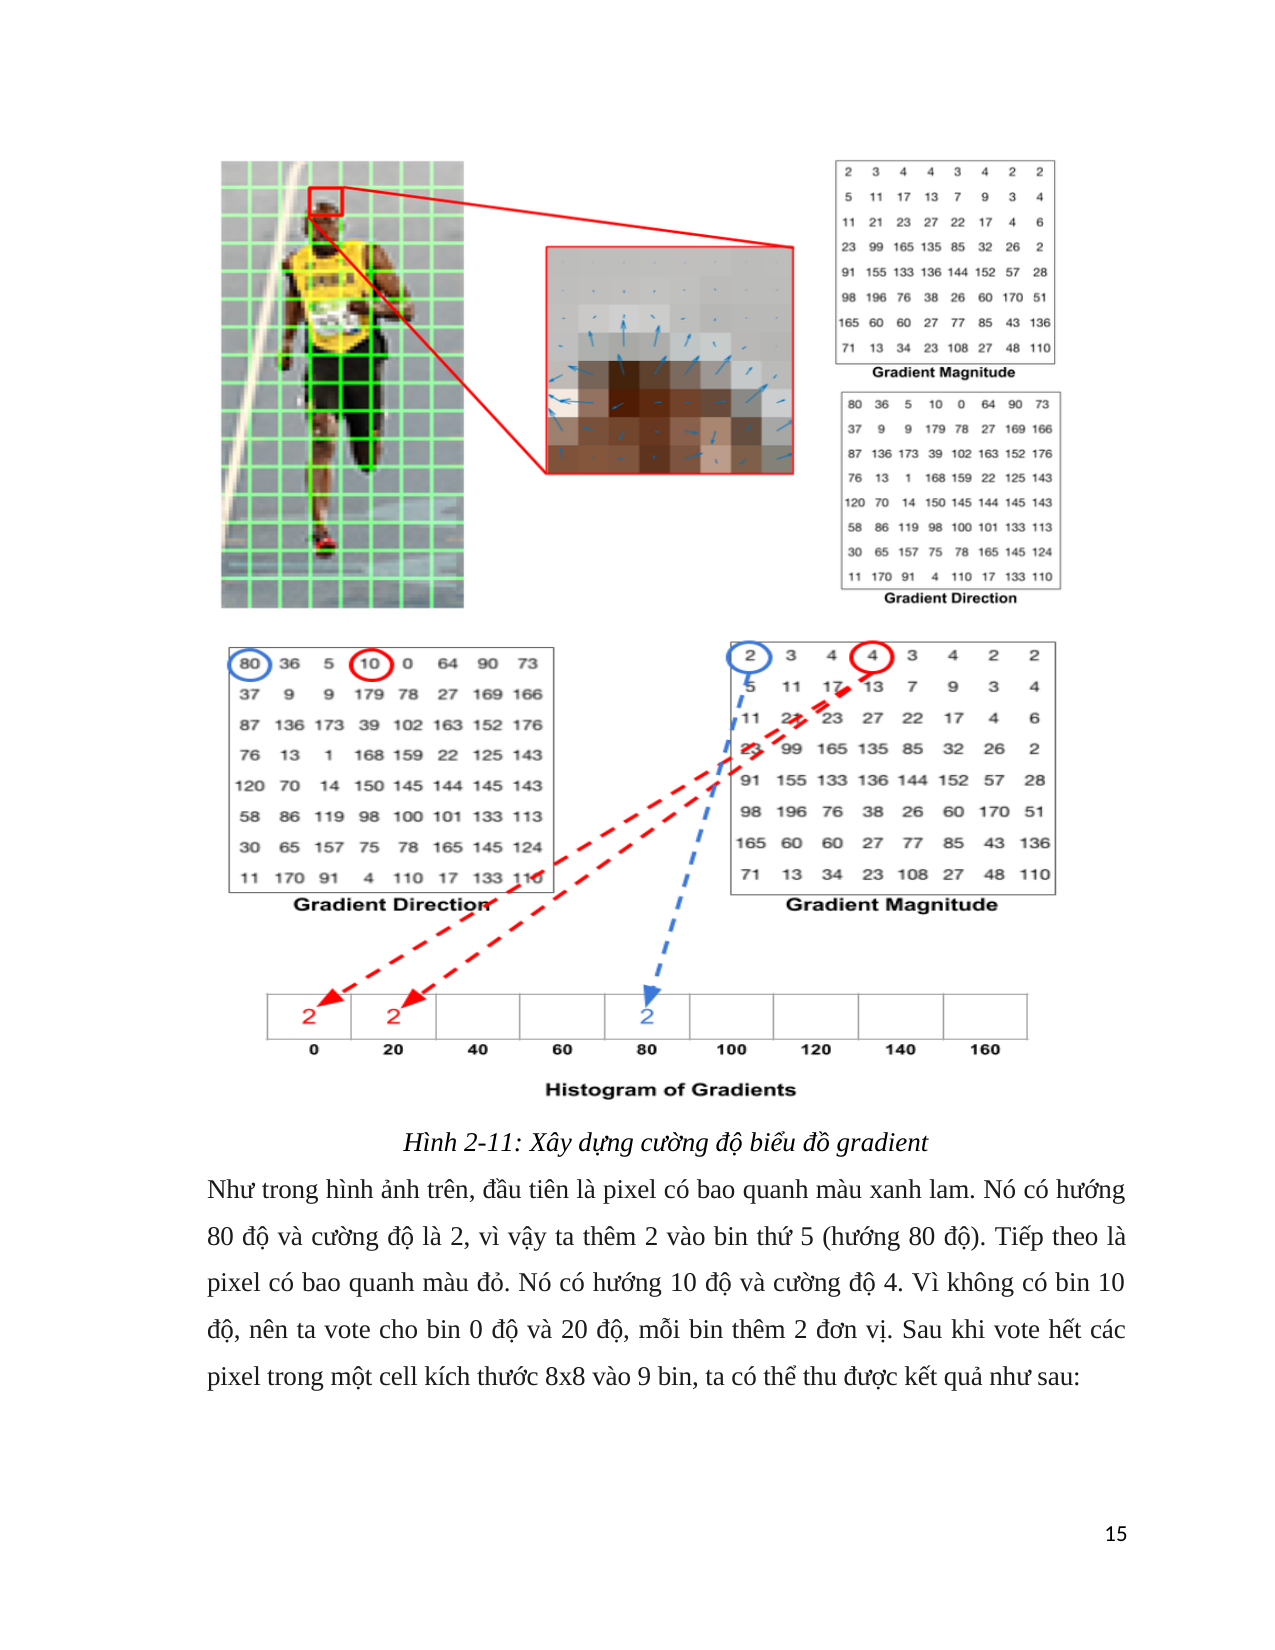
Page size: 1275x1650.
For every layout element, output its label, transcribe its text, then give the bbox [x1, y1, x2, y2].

picture [206, 635, 1079, 1112]
picture [206, 147, 1123, 622]
text Hình 2-11: Xây dựng cường độ biểu đồ gradient [207, 1126, 1127, 1158]
text Như trong hình ảnh trên, đầu tiên là pixel có bao quanh màu xanh lam. Nó có hướng 80 độ và cường độ là 2, vì vậy ta thêm 2 vào bin thứ 5 (hướng 80 độ). Tiếp theo là pixel có bao quanh màu đỏ. Nó có hướng 10 độ và cường độ 4. Vì không có bin 10 độ, nên ta vote cho bin 0 độ và 20 độ, mỗi bin thêm 2 đơn vị. Sau khi vote hết các pixel trong một cell kích thước 8x8 vào 9 bin, ta có thể thu được kết quả như sau: [207, 1173, 1127, 1391]
